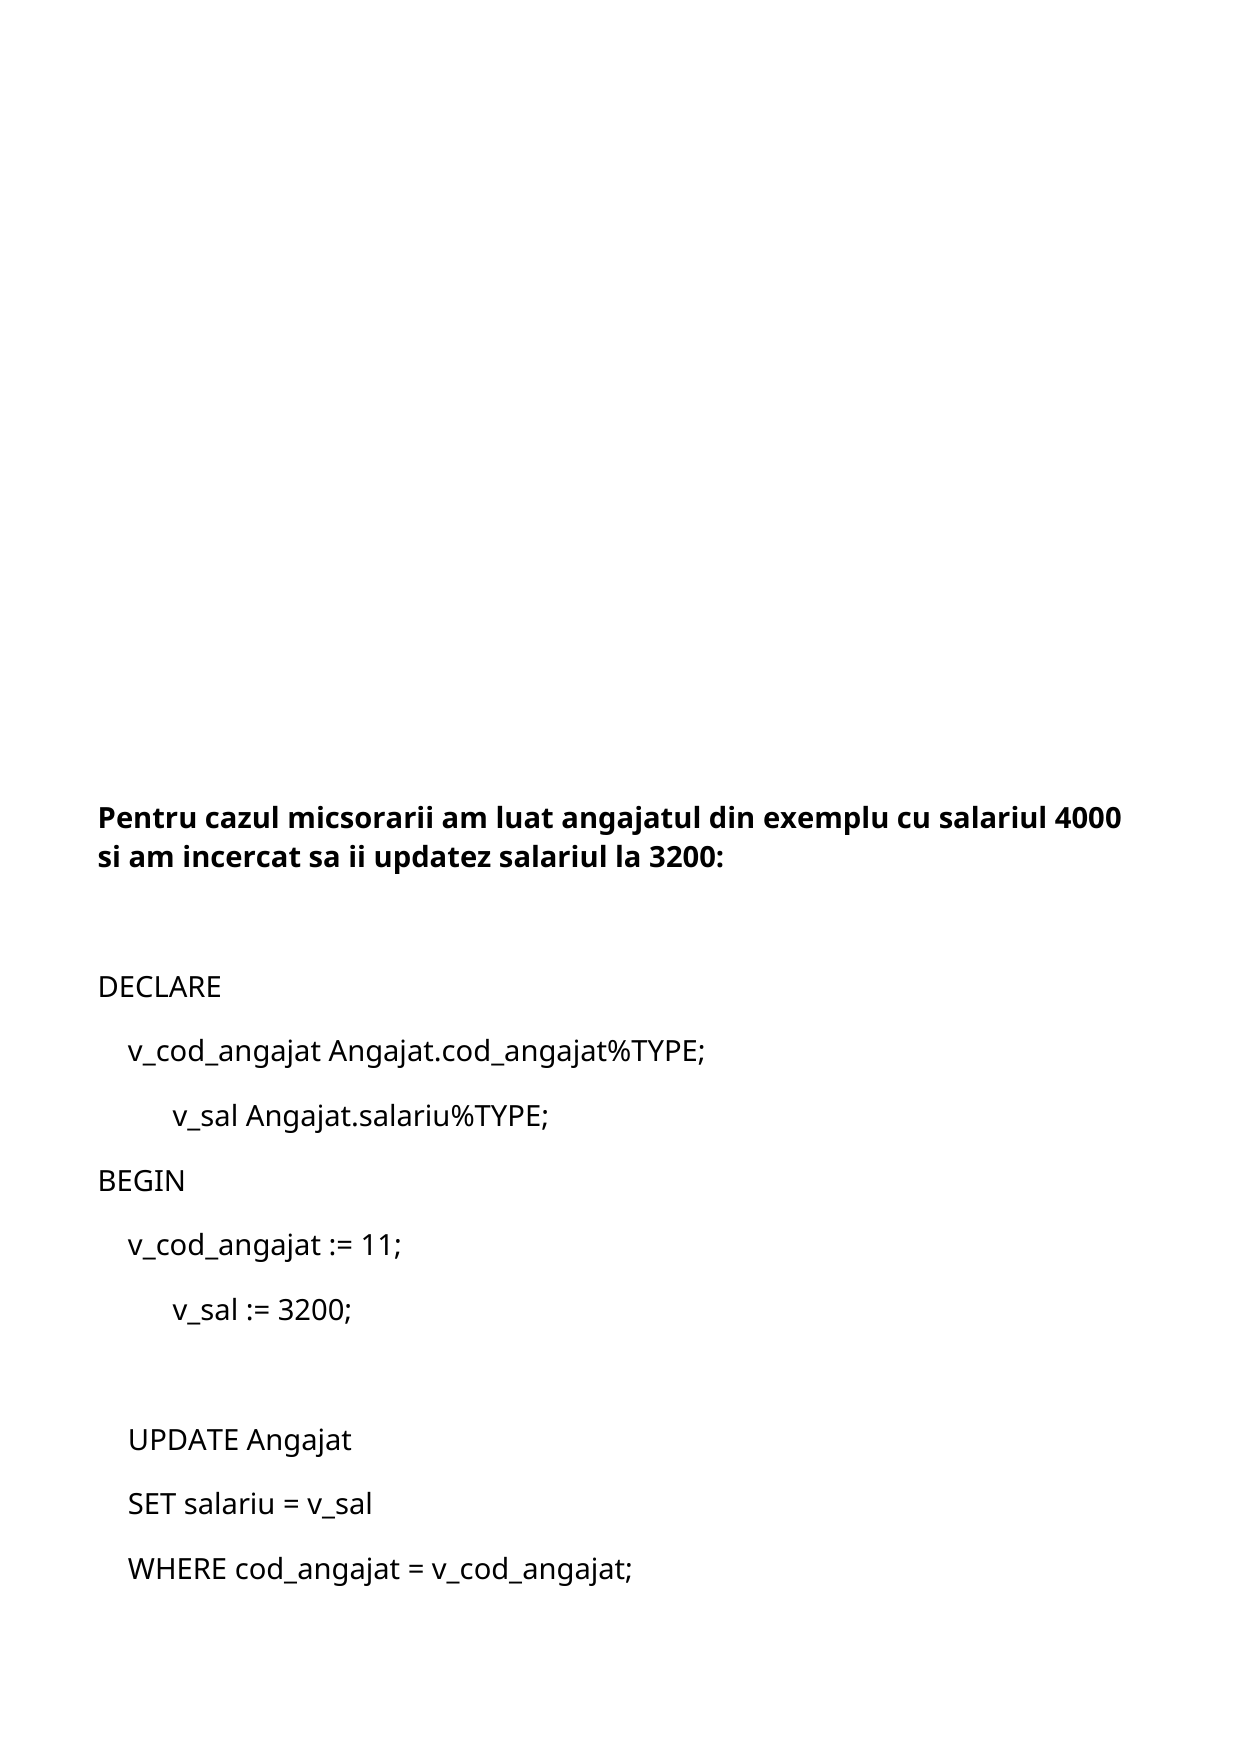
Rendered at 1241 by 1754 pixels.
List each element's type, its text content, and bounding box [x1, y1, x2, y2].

list v_sal Angajat.salariu%TYPE; [97, 1095, 1128, 1135]
list v_cod_angajat Angajat.cod_angajat%TYPE; [97, 1031, 1128, 1070]
list v_cod_angajat := 11; [97, 1225, 1128, 1264]
list DECLARE [97, 966, 1128, 1006]
list WHERE cod_angajat = v_cod_angajat; [97, 1548, 1128, 1588]
list SET salariu = v_sal [97, 1483, 1128, 1523]
list Pentru cazul micsorarii am luat angajatul din exemplu cu salariul 4000 si am incercat sa ii updatez salariul la 3200: [97, 797, 1128, 876]
list v_sal := 3200; [97, 1289, 1128, 1329]
list BEGIN [97, 1160, 1128, 1200]
list UPDATE Angajat [97, 1419, 1128, 1458]
